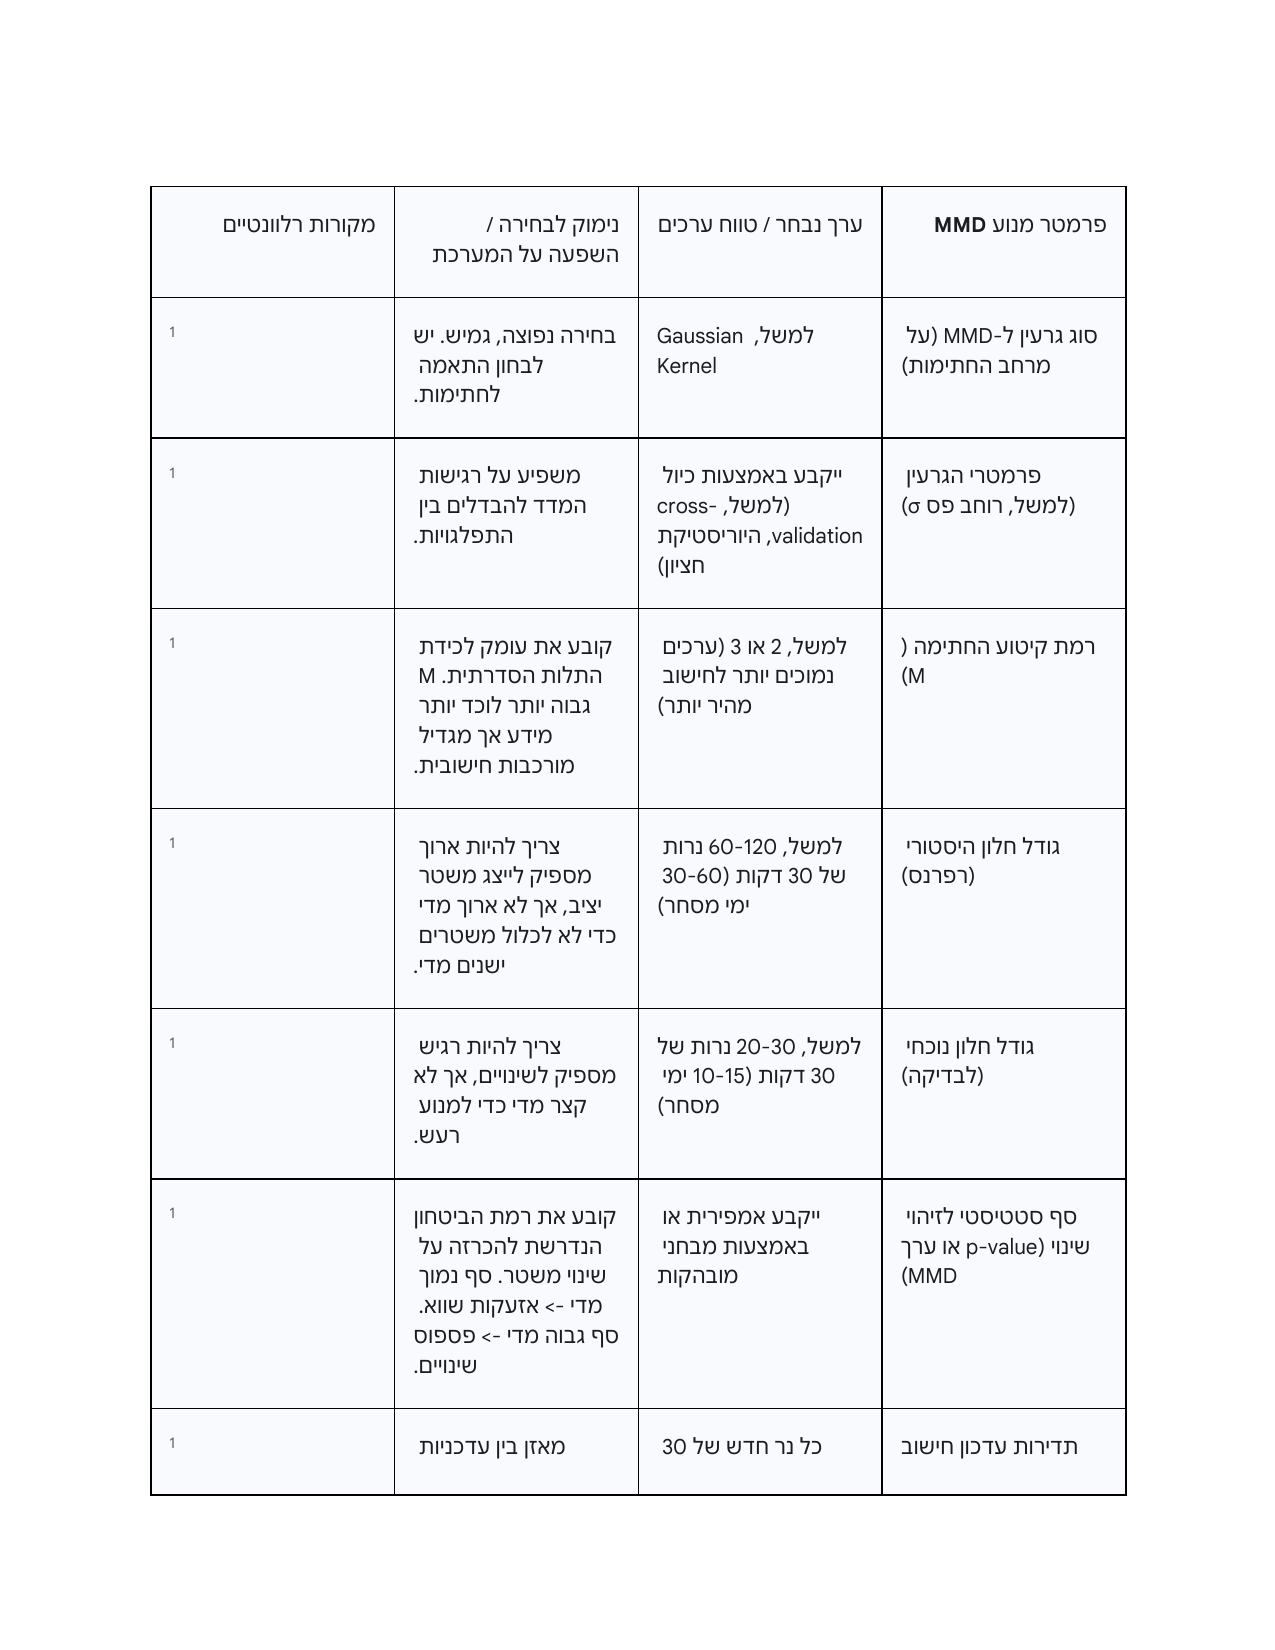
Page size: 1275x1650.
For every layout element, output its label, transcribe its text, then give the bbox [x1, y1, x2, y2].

table_cell משפיע על רגישות המדד להבדלים בין התפלגויות. [395, 439, 638, 608]
table_cell 1 [152, 809, 394, 1008]
table_cell סף סטטיסטי לזיהוי שינוי (p-value או ערך MMD) [883, 1180, 1125, 1408]
table_cell 1 [152, 1409, 394, 1494]
table_cell בחירה נפוצה, גמיש. יש לבחון התאמה לחתימות. [395, 298, 638, 437]
table_cell גודל חלון נוכחי (לבדיקה) [883, 1009, 1125, 1178]
table_cell למשל, 2 או 3 (ערכים נמוכים יותר לחישוב מהיר יותר) [639, 609, 881, 808]
table_cell פרמטרי הגרעין (למשל, רוחב פס σ) [883, 439, 1125, 608]
table_cell גודל חלון היסטורי (רפרנס) [883, 809, 1125, 1008]
table_cell ייקבע באמצעות כיול (למשל, cross-validation, היוריסטיקת חציון) [639, 439, 881, 608]
table_cell סוג גרעין ל-MMD (על מרחב החתימות) [883, 298, 1125, 437]
table_cell 1 [152, 298, 394, 437]
table_header ערך נבחר / טווח ערכים [639, 187, 881, 297]
table_cell קובע את עומק לכידת התלות הסדרתית. M גבוה יותר לוכד יותר מידע אך מגדיל מורכבות חישובית. [395, 609, 638, 808]
table_cell צריך להיות ארוך מספיק לייצג משטר יציב, אך לא ארוך מדי כדי לא לכלול משטרים ישנים מדי. [395, 809, 638, 1008]
table_cell 1 [152, 609, 394, 808]
table_cell למשל, 60-120 נרות של 30 דקות (30-60 ימי מסחר) [639, 809, 881, 1008]
table_cell 1 [152, 1009, 394, 1178]
table_cell קובע את רמת הביטחון הנדרשת להכרזה על שינוי משטר. סף נמוך מדי -> אזעקות שווא. סף גבוה מדי -> פספוס שינויים. [395, 1180, 638, 1408]
table_header מקורות רלוונטיים [152, 187, 394, 297]
table_cell 1 [152, 439, 394, 608]
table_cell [883, 1409, 1125, 1494]
table_cell רמת קיטוע החתימה (M) [883, 609, 1125, 808]
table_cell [639, 1409, 881, 1494]
table_cell למשל, Gaussian Kernel [639, 298, 881, 437]
table_cell ייקבע אמפירית או באמצעות מבחני מובהקות [639, 1180, 881, 1408]
table_header נימוק לבחירה / השפעה על המערכת [395, 187, 638, 297]
table_cell למשל, 20-30 נרות של 30 דקות (10-15 ימי מסחר) [639, 1009, 881, 1178]
table_cell 1 [152, 1180, 394, 1408]
table_header פרמטר מנוע MMD [883, 187, 1125, 297]
table_cell צריך להיות רגיש מספיק לשינויים, אך לא קצר מדי כדי למנוע רעש. [395, 1009, 638, 1178]
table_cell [395, 1409, 638, 1494]
